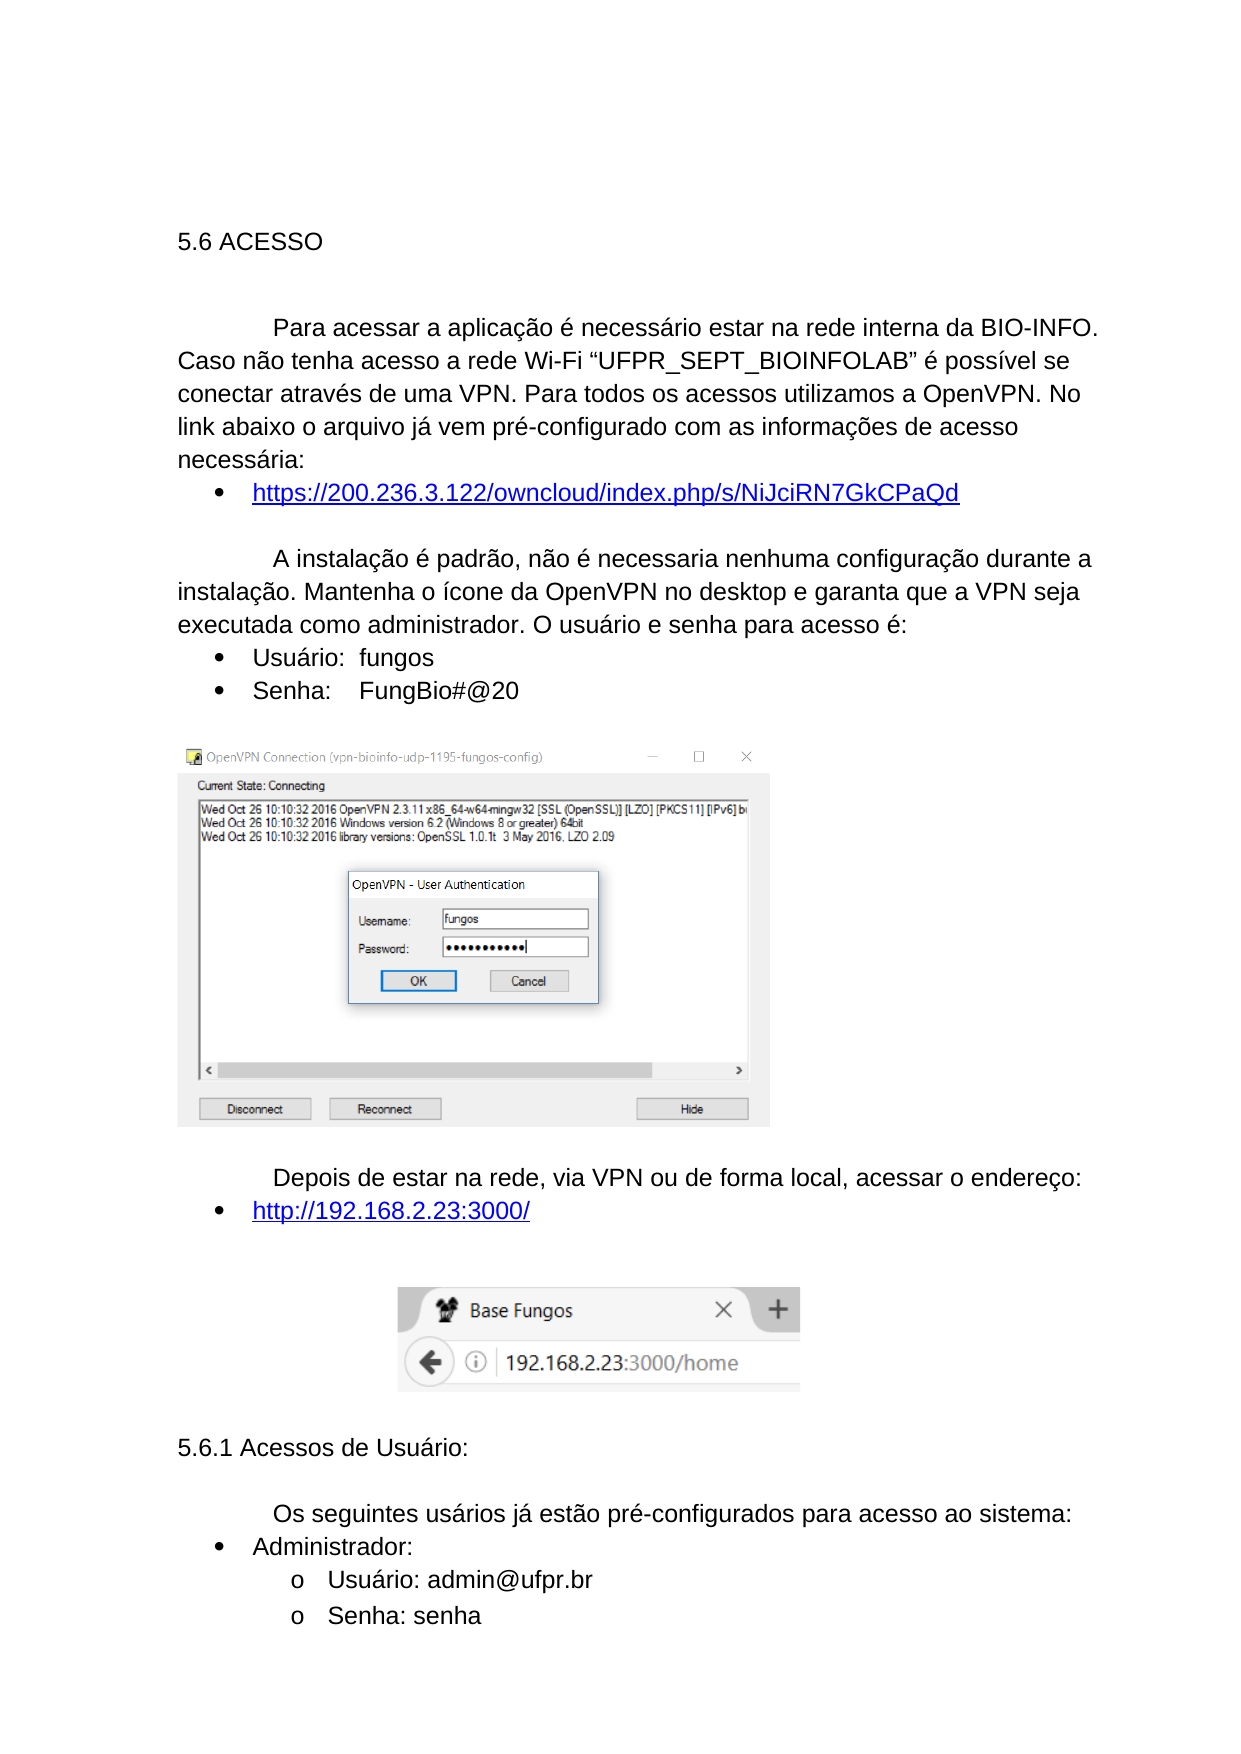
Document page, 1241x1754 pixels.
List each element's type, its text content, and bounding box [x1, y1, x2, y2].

text Os seguintes usários já estão pré-configurados para acesso ao sistema: [177, 1499, 1122, 1528]
list http://192.168.2.23:3000/ [215, 1196, 1122, 1225]
picture [177, 742, 770, 1127]
subtitle 5.6 ACESSO [177, 227, 1122, 256]
list Administrador: [215, 1532, 1122, 1561]
text A instalação é padrão, não é necessaria nenhuma configuração durante a instalação. Mantenha o ícone da OpenVPN no desktop e garanta que a VPN seja executada como administrador. O usuário e senha para acesso é: [177, 544, 1122, 638]
list https://200.236.3.122/owncloud/index.php/s/NiJciRN7GkCPaQd [215, 478, 1122, 507]
list Senha: FungBio#@20 [215, 676, 1122, 705]
list Senha: senha [290, 1601, 1122, 1632]
text Para acessar a aplicação é necessário estar na rede interna da BIO-INFO. Caso não tenha acesso a rede Wi-Fi “UFPR_SEPT_BIOINFOLAB” é possível se conectar através de uma VPN. Para todos os acessos utilizamos a OpenVPN. No link abaixo o arquivo já vem pré-configurado com as informações de acesso necessária: [177, 313, 1122, 474]
picture [397, 1287, 800, 1392]
text 5.6.1 Acessos de Usuário: [177, 1433, 1122, 1462]
list Usuário: fungos [215, 643, 1122, 672]
text Depois de estar na rede, via VPN ou de forma local, acessar o endereço: [177, 1163, 1122, 1192]
list Usuário: admin@ufpr.br [290, 1565, 1122, 1596]
